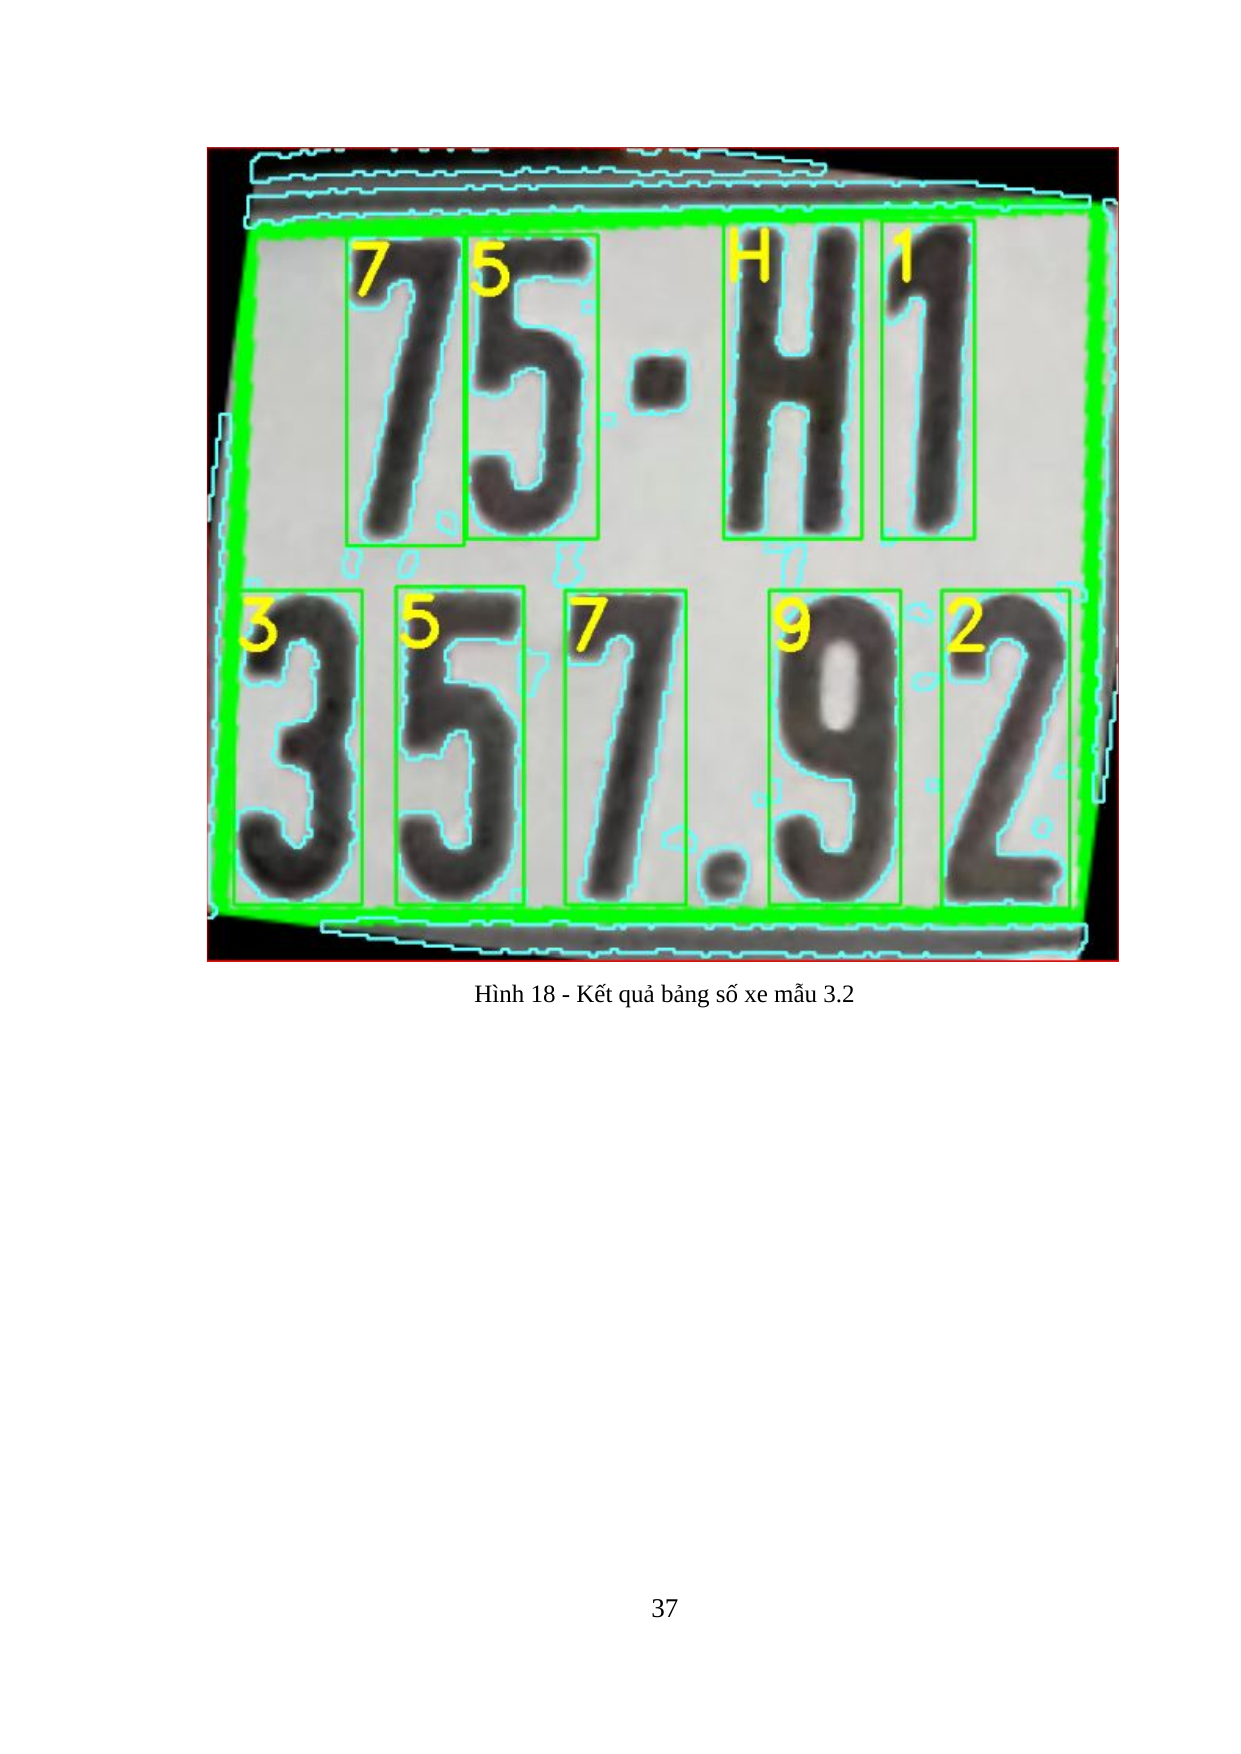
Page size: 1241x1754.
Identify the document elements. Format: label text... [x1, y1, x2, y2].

text Hình 18 - Kết quả bảng số xe mẫu 3.2 [207, 979, 1122, 1007]
picture [206, 147, 1119, 962]
